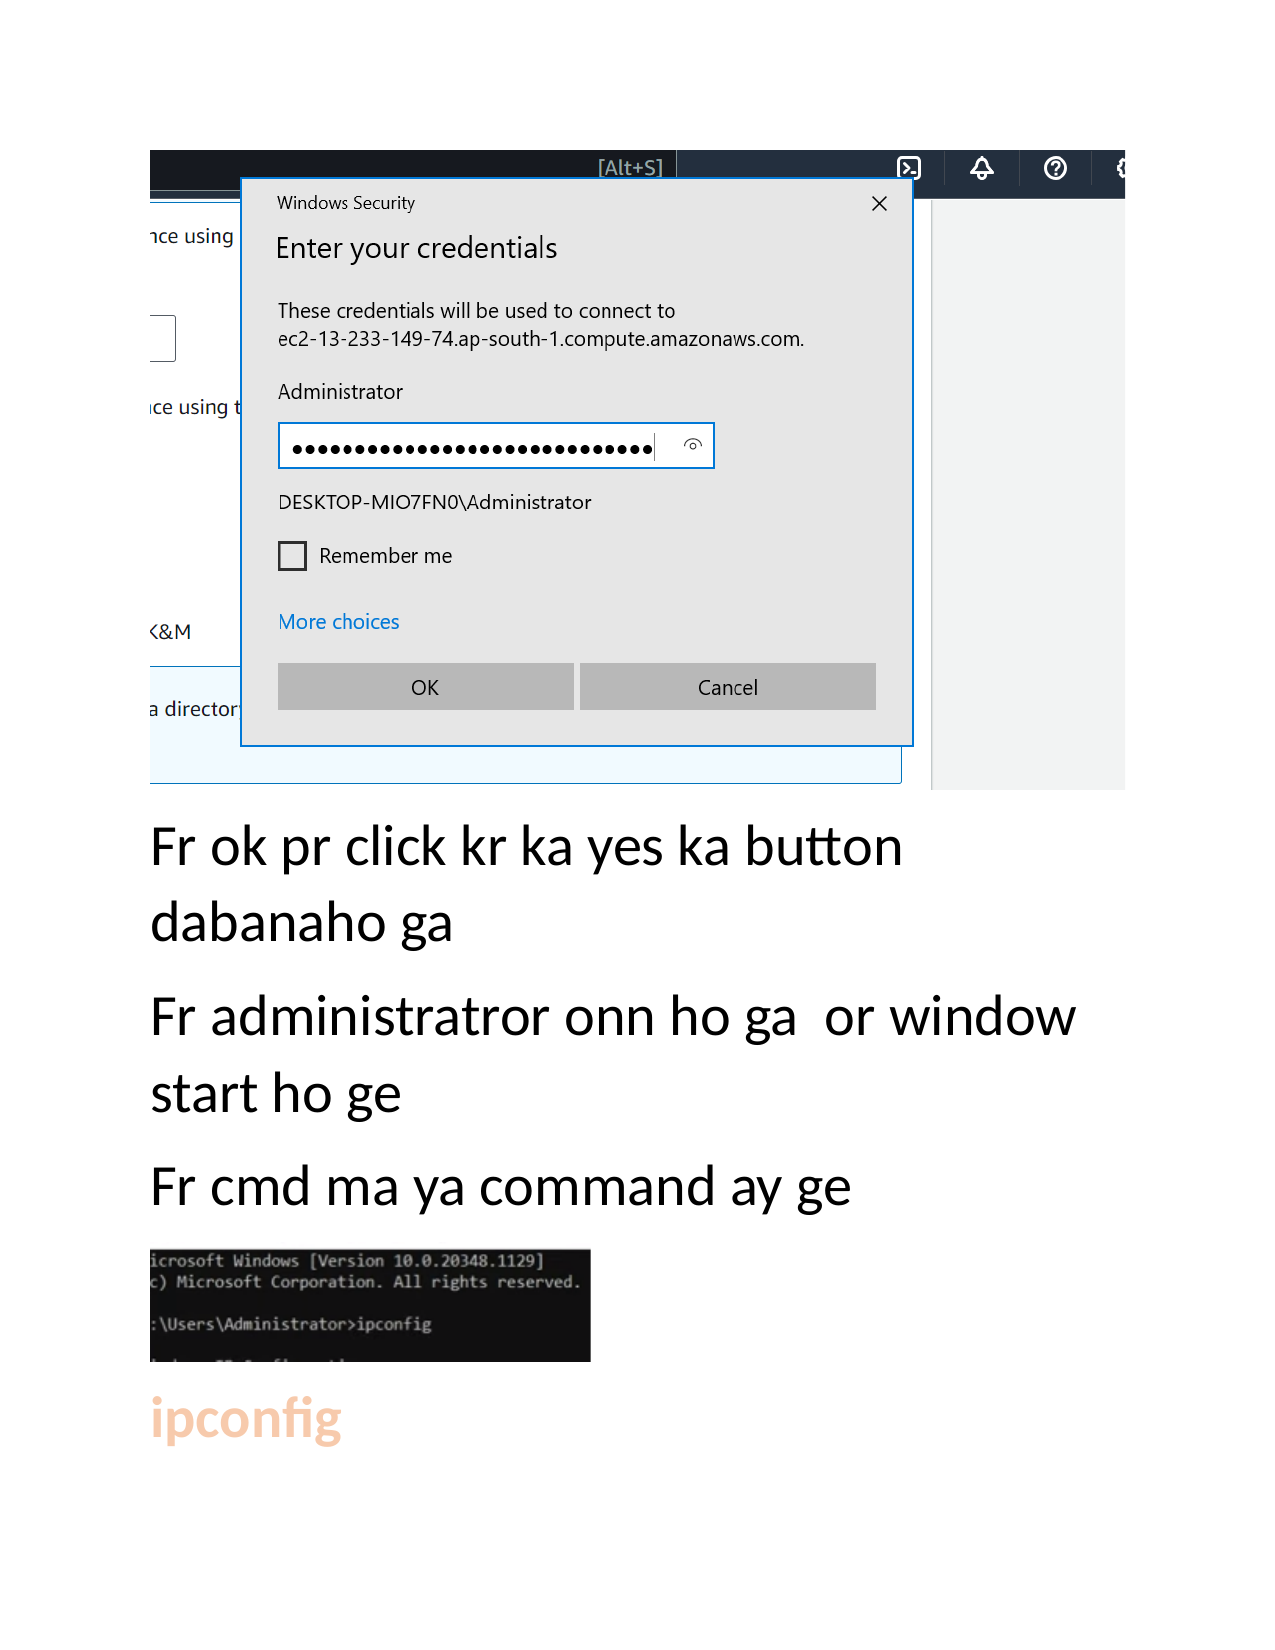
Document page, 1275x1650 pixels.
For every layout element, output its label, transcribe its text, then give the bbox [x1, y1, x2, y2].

text Fr administratror onn ho ga or window start ho ge [150, 979, 1125, 1127]
text Fr cmd ma ya command ay ge [150, 1149, 1125, 1220]
picture [150, 1242, 591, 1362]
text ipconfig [150, 1380, 1125, 1452]
picture [150, 150, 1125, 790]
text Fr ok pr click kr ka yes ka button dabanaho ga [150, 808, 1125, 956]
